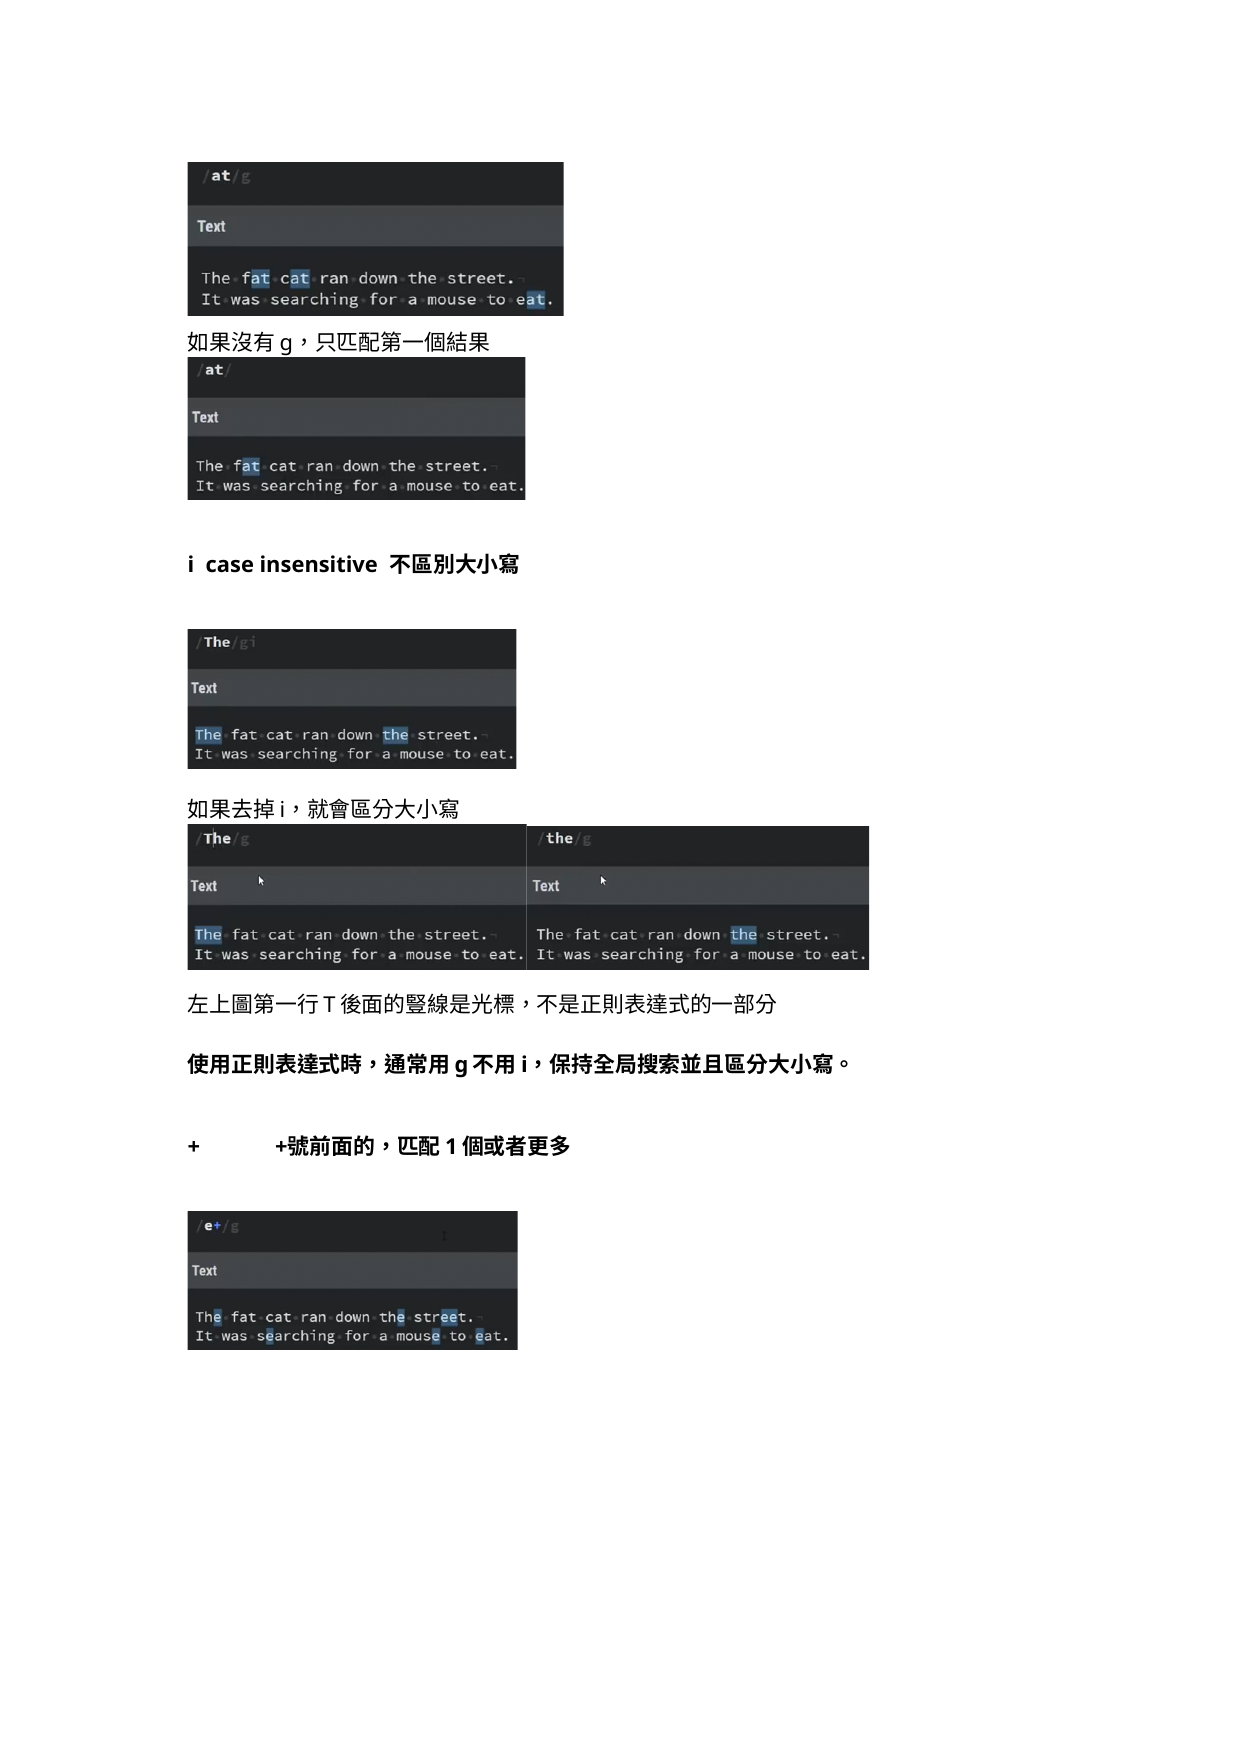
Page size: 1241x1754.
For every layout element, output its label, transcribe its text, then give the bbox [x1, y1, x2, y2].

subtitle + +號前面的，匹配1個或者更多 [187, 1129, 1053, 1162]
text 如果沒有g，只匹配第一個結果 [187, 324, 1053, 357]
text 左上圖第一行T後面的豎線是光標，不是正則表達式的一部分 [187, 987, 1053, 1019]
picture [187, 162, 564, 316]
subtitle i case insensitive 不區別大小寫 [187, 547, 1053, 579]
picture [187, 629, 517, 769]
subtitle 使用正則表達式時，通常用g不用i，保持全局搜索並且區分大小寫。 [187, 1046, 1053, 1079]
picture [187, 824, 870, 970]
text 如果去掉i，就會區分大小寫 [187, 792, 1053, 824]
picture [187, 357, 526, 500]
picture [187, 1211, 518, 1350]
